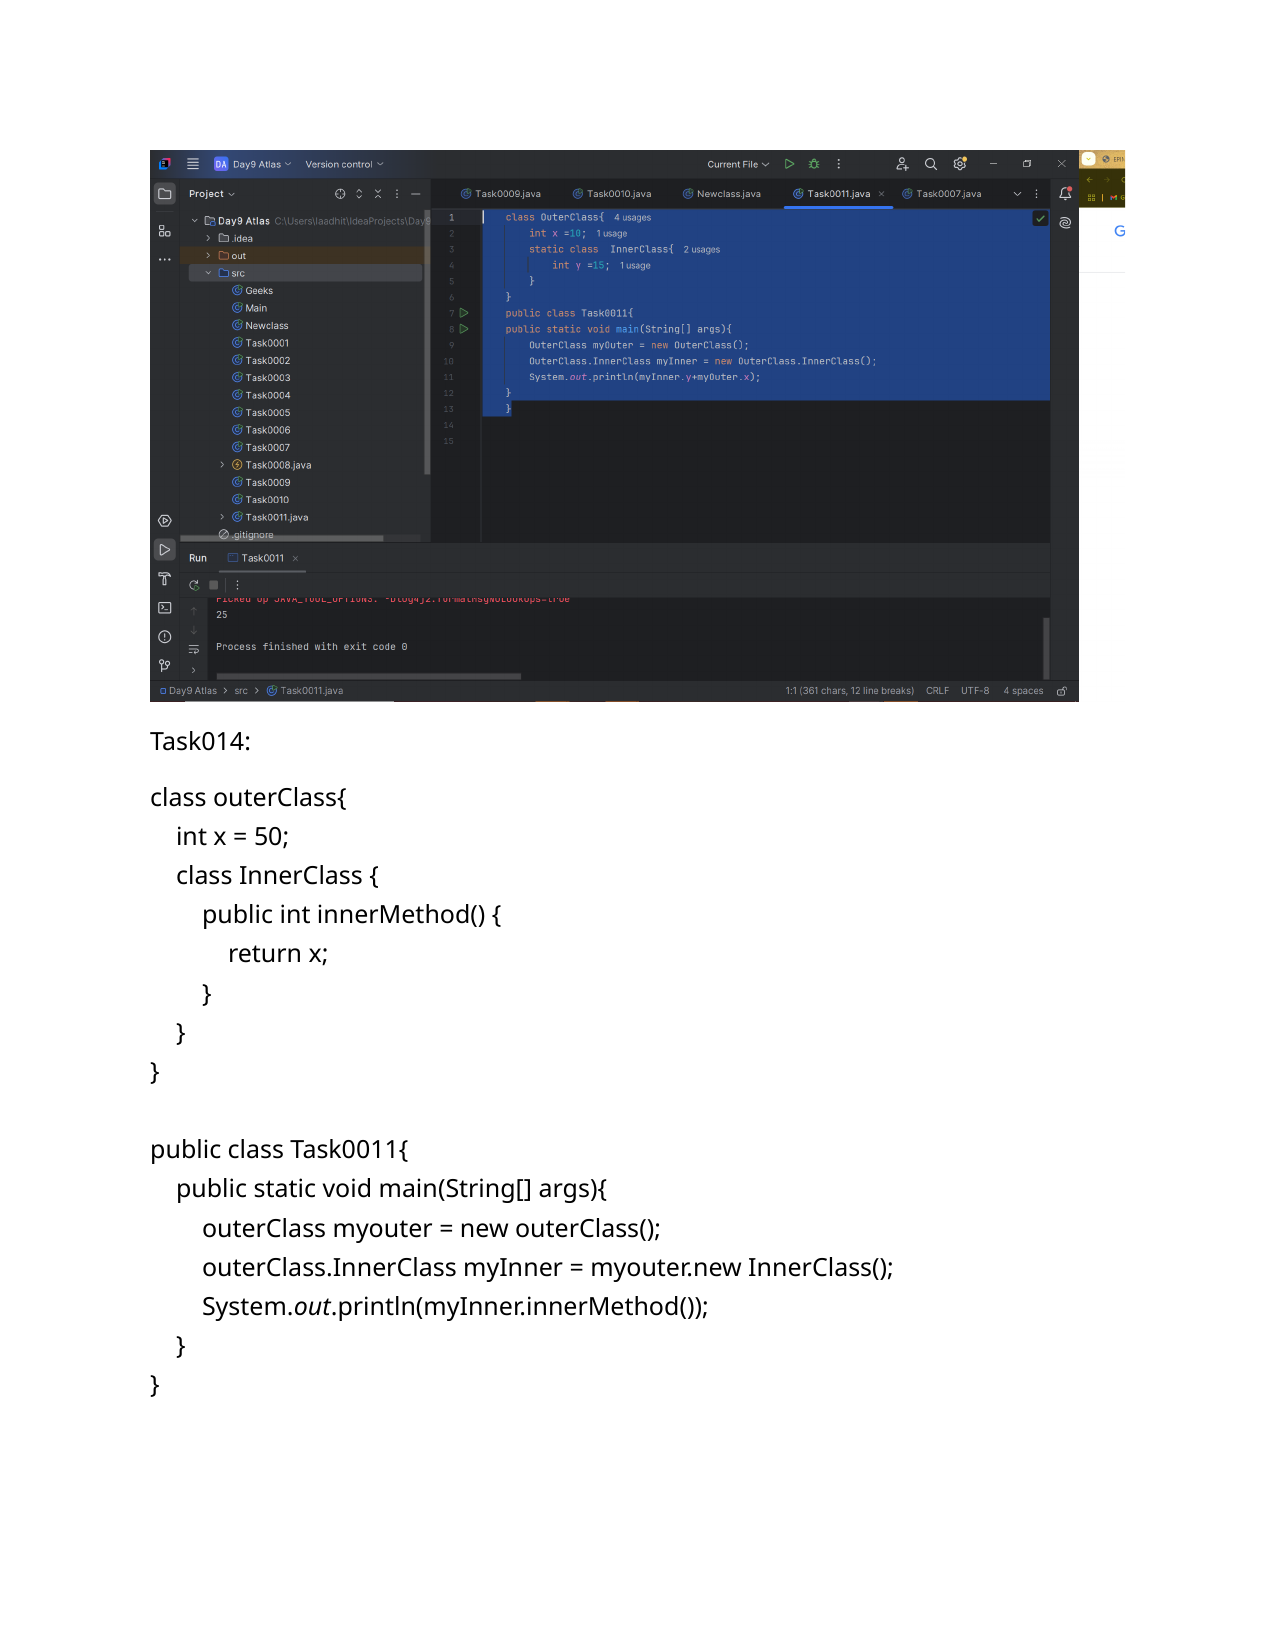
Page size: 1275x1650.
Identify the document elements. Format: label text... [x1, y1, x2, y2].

text Task014: [150, 723, 1125, 758]
text class outerClass{ int x = 50; class InnerClass { public int innerMethod() { return x; } } } public class Task0011{ public static void main(String[] args){ outerClass myouter = new outerClass(); outerClass.InnerClass myInner = myouter.new InnerClass(); System.out.println(myInner.innerMethod()); } } [150, 779, 1125, 1401]
picture [150, 150, 1125, 702]
